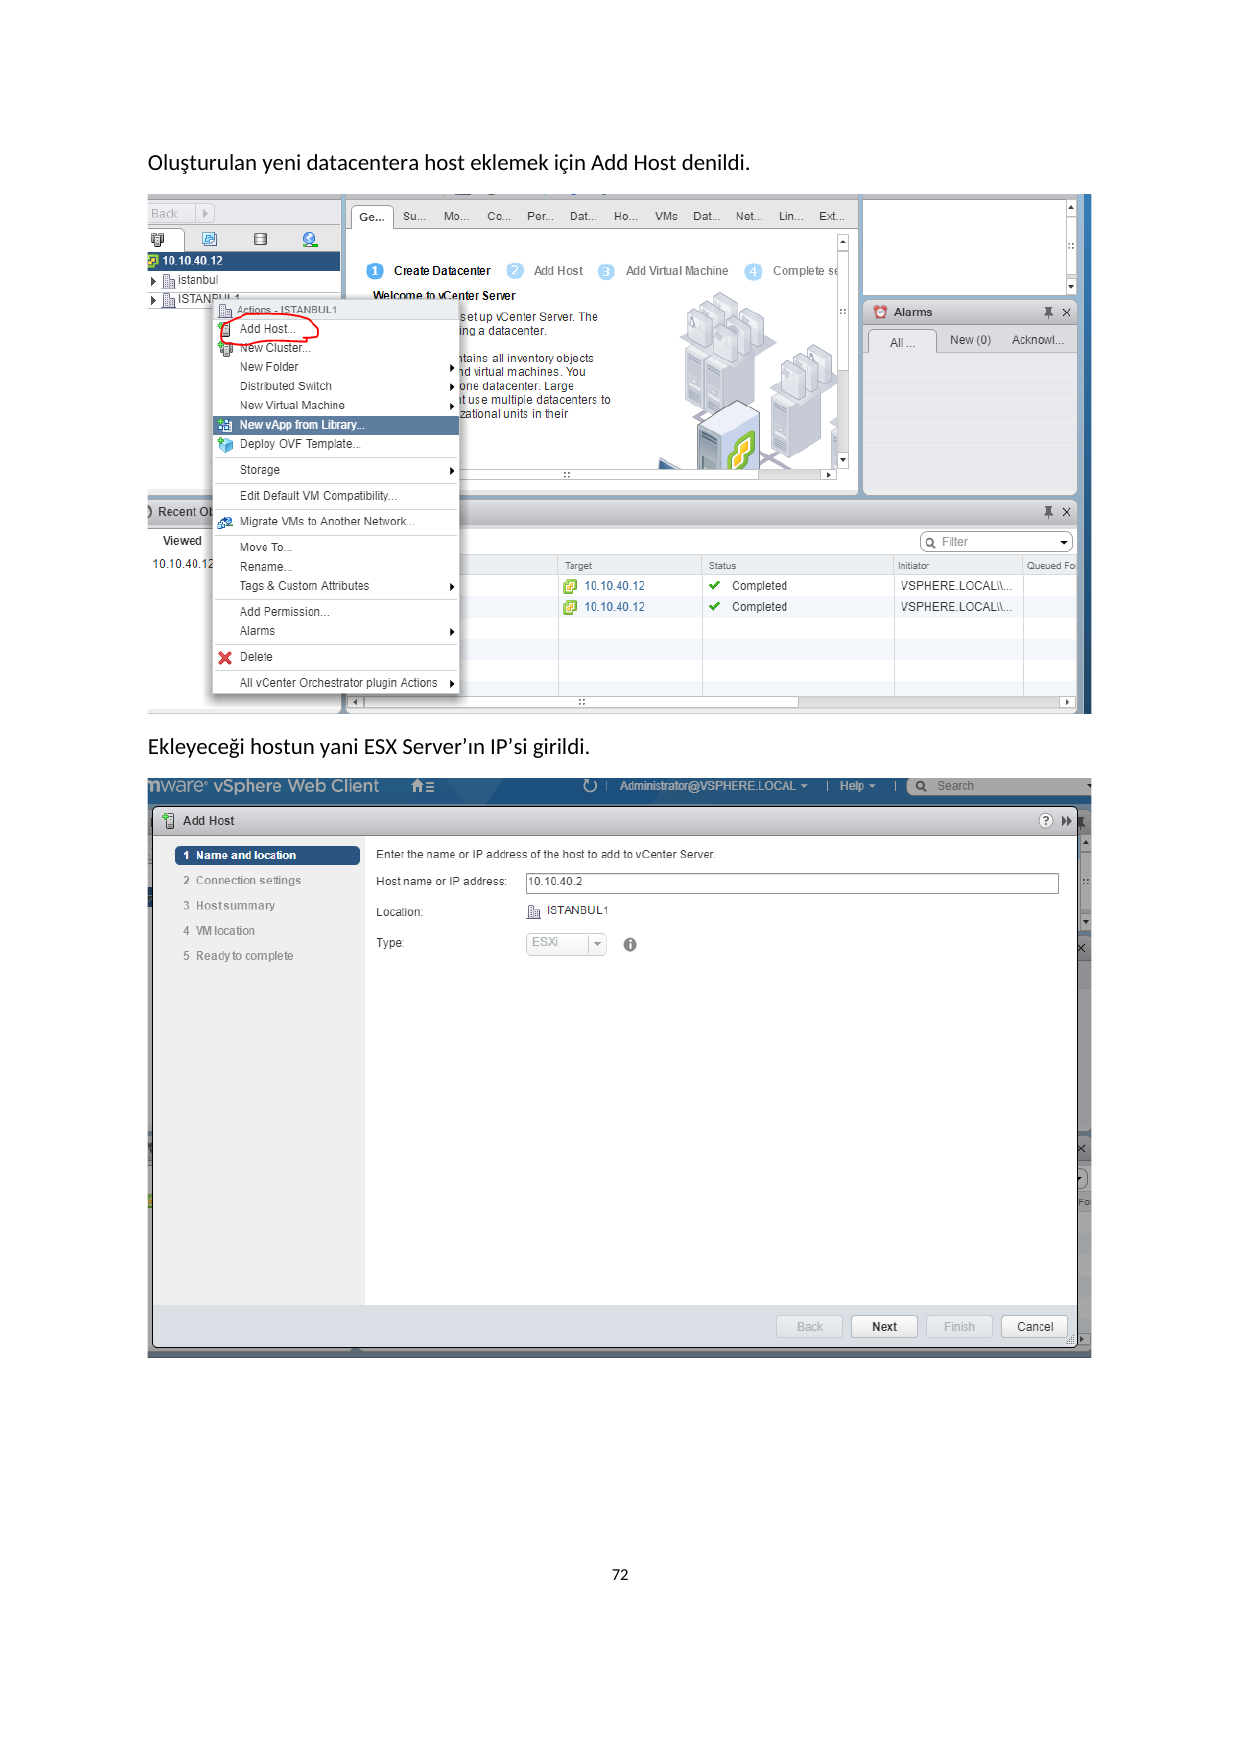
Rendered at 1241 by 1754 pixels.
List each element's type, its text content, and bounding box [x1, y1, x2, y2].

text Oluşturulan yeni datacentera host eklemek için Add Host denildi. [148, 148, 1093, 176]
text Ekleyeceği hostun yani ESX Server’ın IP’si girildi. [148, 732, 1093, 760]
text 72 [148, 1564, 1093, 1584]
picture [147, 778, 1092, 1358]
picture [147, 194, 1092, 714]
